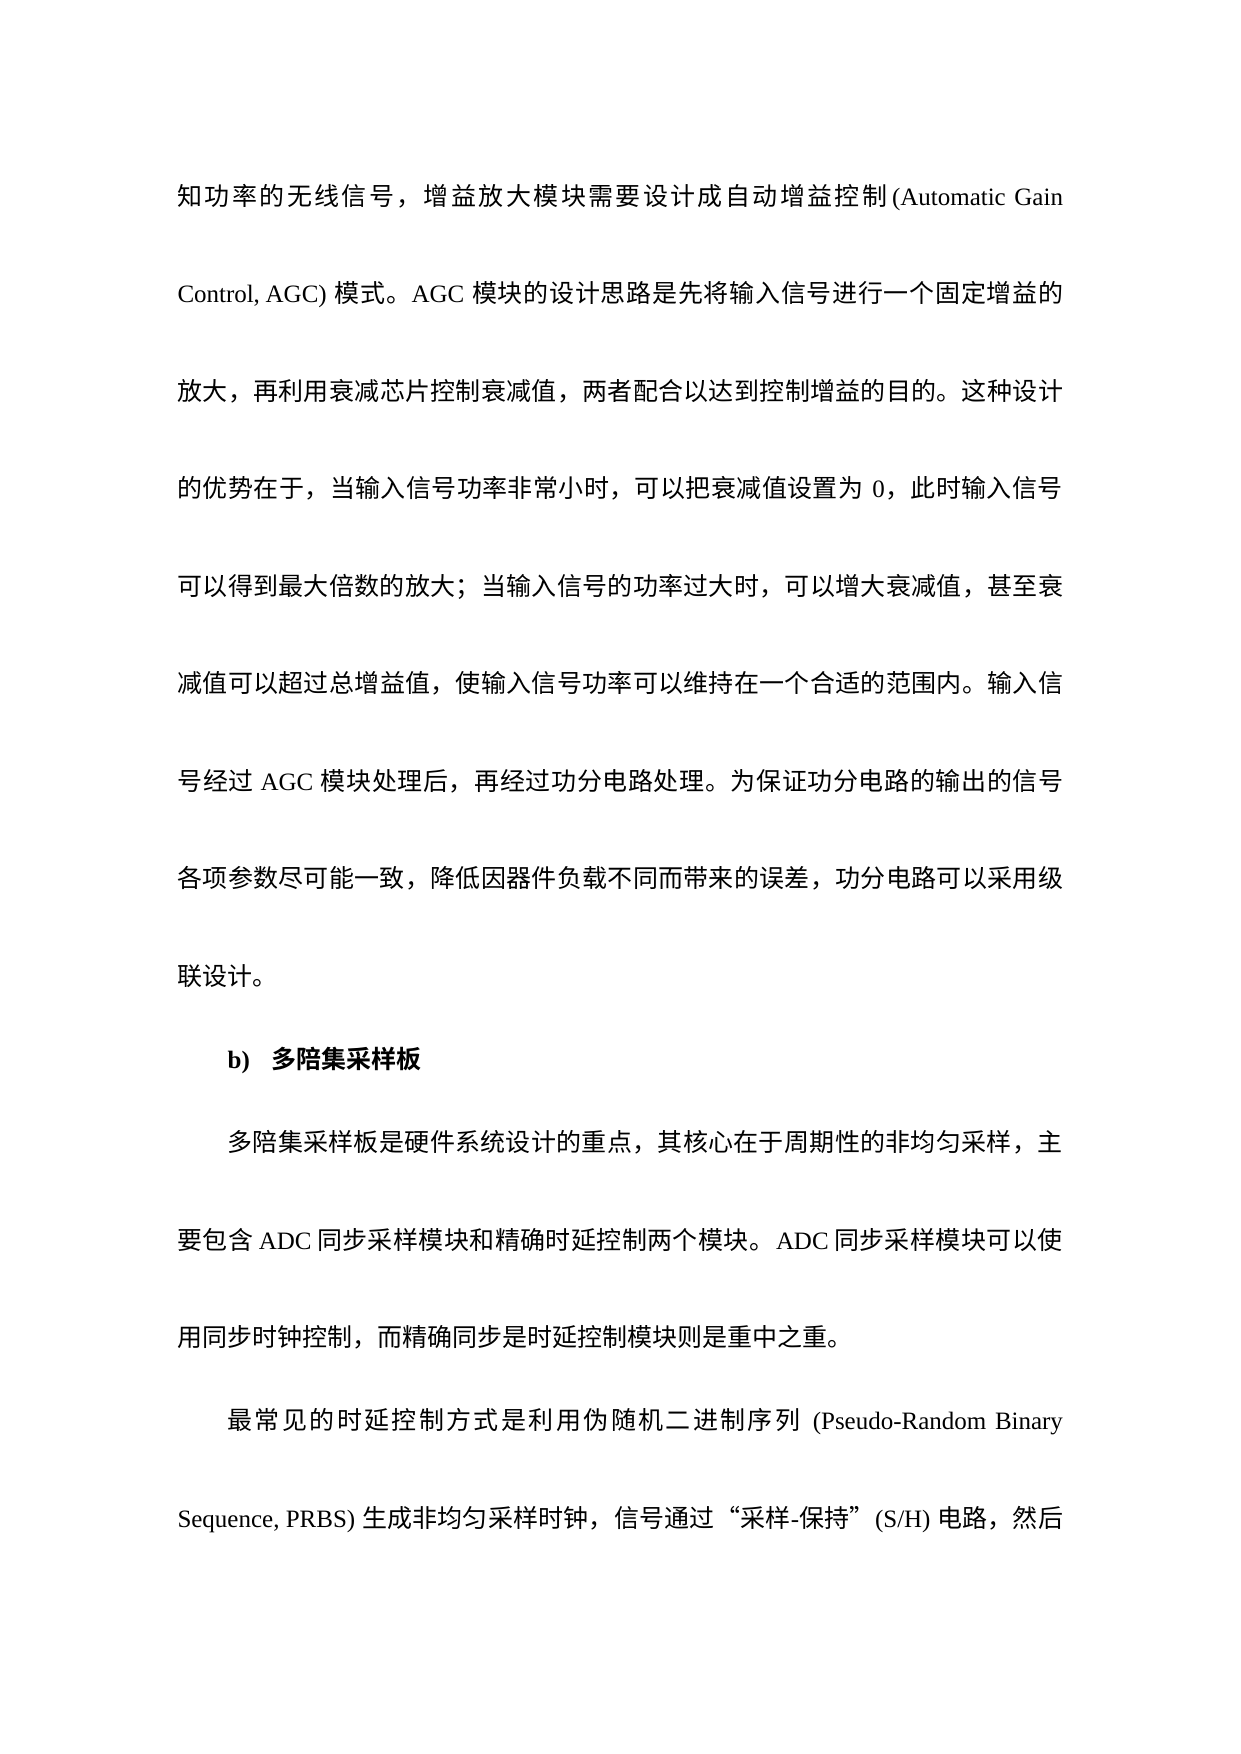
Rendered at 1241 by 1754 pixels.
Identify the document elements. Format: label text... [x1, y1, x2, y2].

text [177, 1386, 1063, 1549]
text 多陪集采样板是硬件系统设计的重点，其核心在于周期性的非均匀采样，主要包含ADC同步采样模块和精确时延控制两个模块。ADC同步采样模块可以使用同步时钟控制，而精确同步是时延控制模块则是重中之重。 [177, 1108, 1063, 1368]
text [177, 162, 1063, 1007]
list 多陪集采样板 [227, 1025, 1063, 1090]
